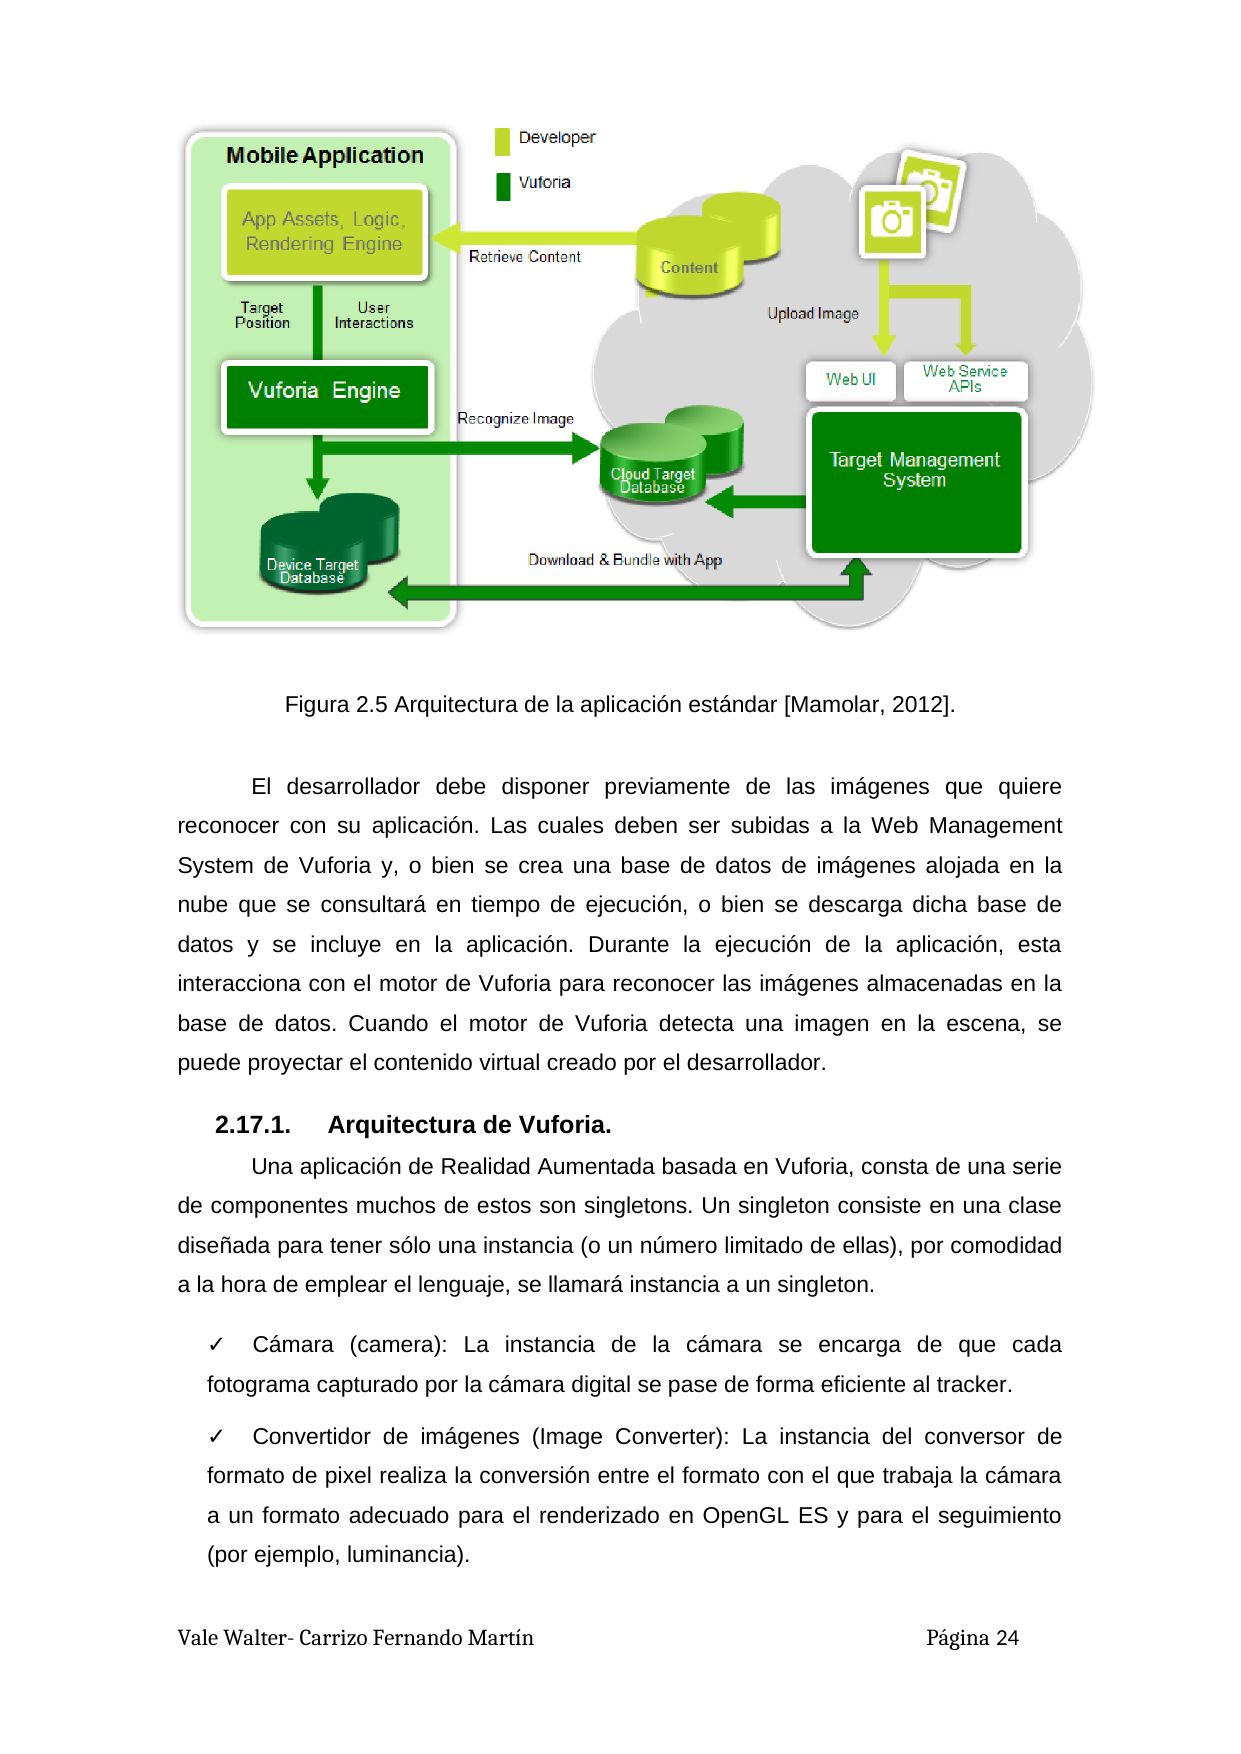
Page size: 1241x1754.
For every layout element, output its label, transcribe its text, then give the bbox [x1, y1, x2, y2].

text Una aplicación de Realidad Aumentada basada en Vuforia, consta de una serie de componentes muchos de estos son singletons. Un singleton consiste en una clase diseñada para tener sólo una instancia (o un número limitado de ellas), por comodidad a la hora de emplear el lenguaje, se llamará instancia a un singleton. [177, 1153, 1063, 1297]
picture [177, 118, 1098, 636]
list Arquitectura de Vuforia. [215, 1109, 1063, 1138]
text El desarrollador debe disponer previamente de las imágenes que quiere reconocer con su aplicación. Las cuales deben ser subidas a la Web Management System de Vuforia y, o bien se crea una base de datos de imágenes alojada en la nube que se consultará en tiempo de ejecución, o bien se descarga dicha base de datos y se incluye en la aplicación. Durante la ejecución de la aplicación, esta interacciona con el motor de Vuforia para reconocer las imágenes almacenadas en la base de datos. Cuando el motor de Vuforia detecta una imagen en la escena, se puede proyectar el contenido virtual creado por el desarrollador. [177, 773, 1063, 1076]
list Convertidor de imágenes (Image Converter): La instancia del conversor de formato de pixel realiza la conversión entre el formato con el que trabaja la cámara a un formato adecuado para el renderizado en OpenGL ES y para el seguimiento (por ejemplo, luminancia). [207, 1423, 1063, 1568]
list Cámara (camera): La instancia de la cámara se encarga de que cada fotograma capturado por la cámara digital se pase de forma eficiente al tracker. [207, 1331, 1063, 1397]
text Figura 2.5 Arquitectura de la aplicación estándar [Mamolar, 2012]. [177, 691, 1063, 718]
